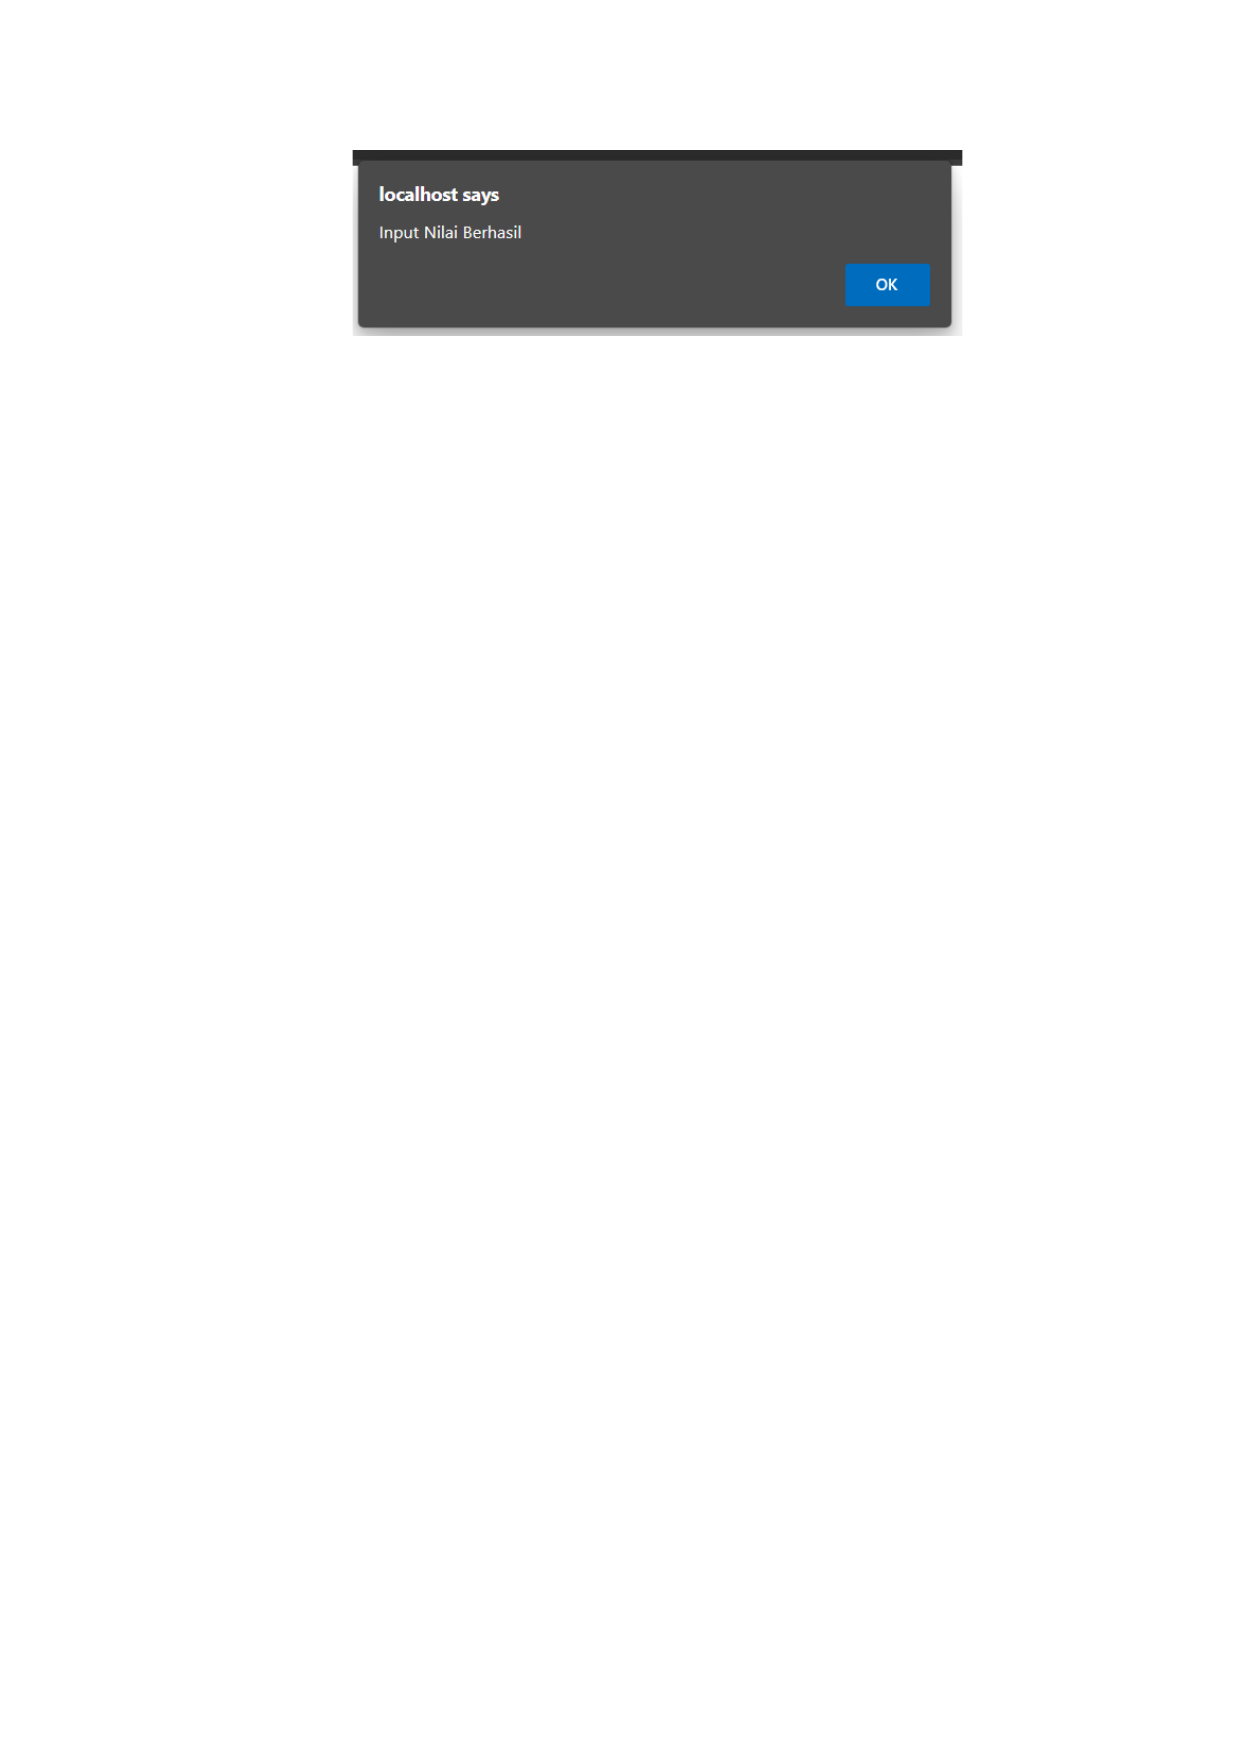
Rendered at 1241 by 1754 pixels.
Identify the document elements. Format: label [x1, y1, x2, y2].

picture [352, 150, 963, 336]
